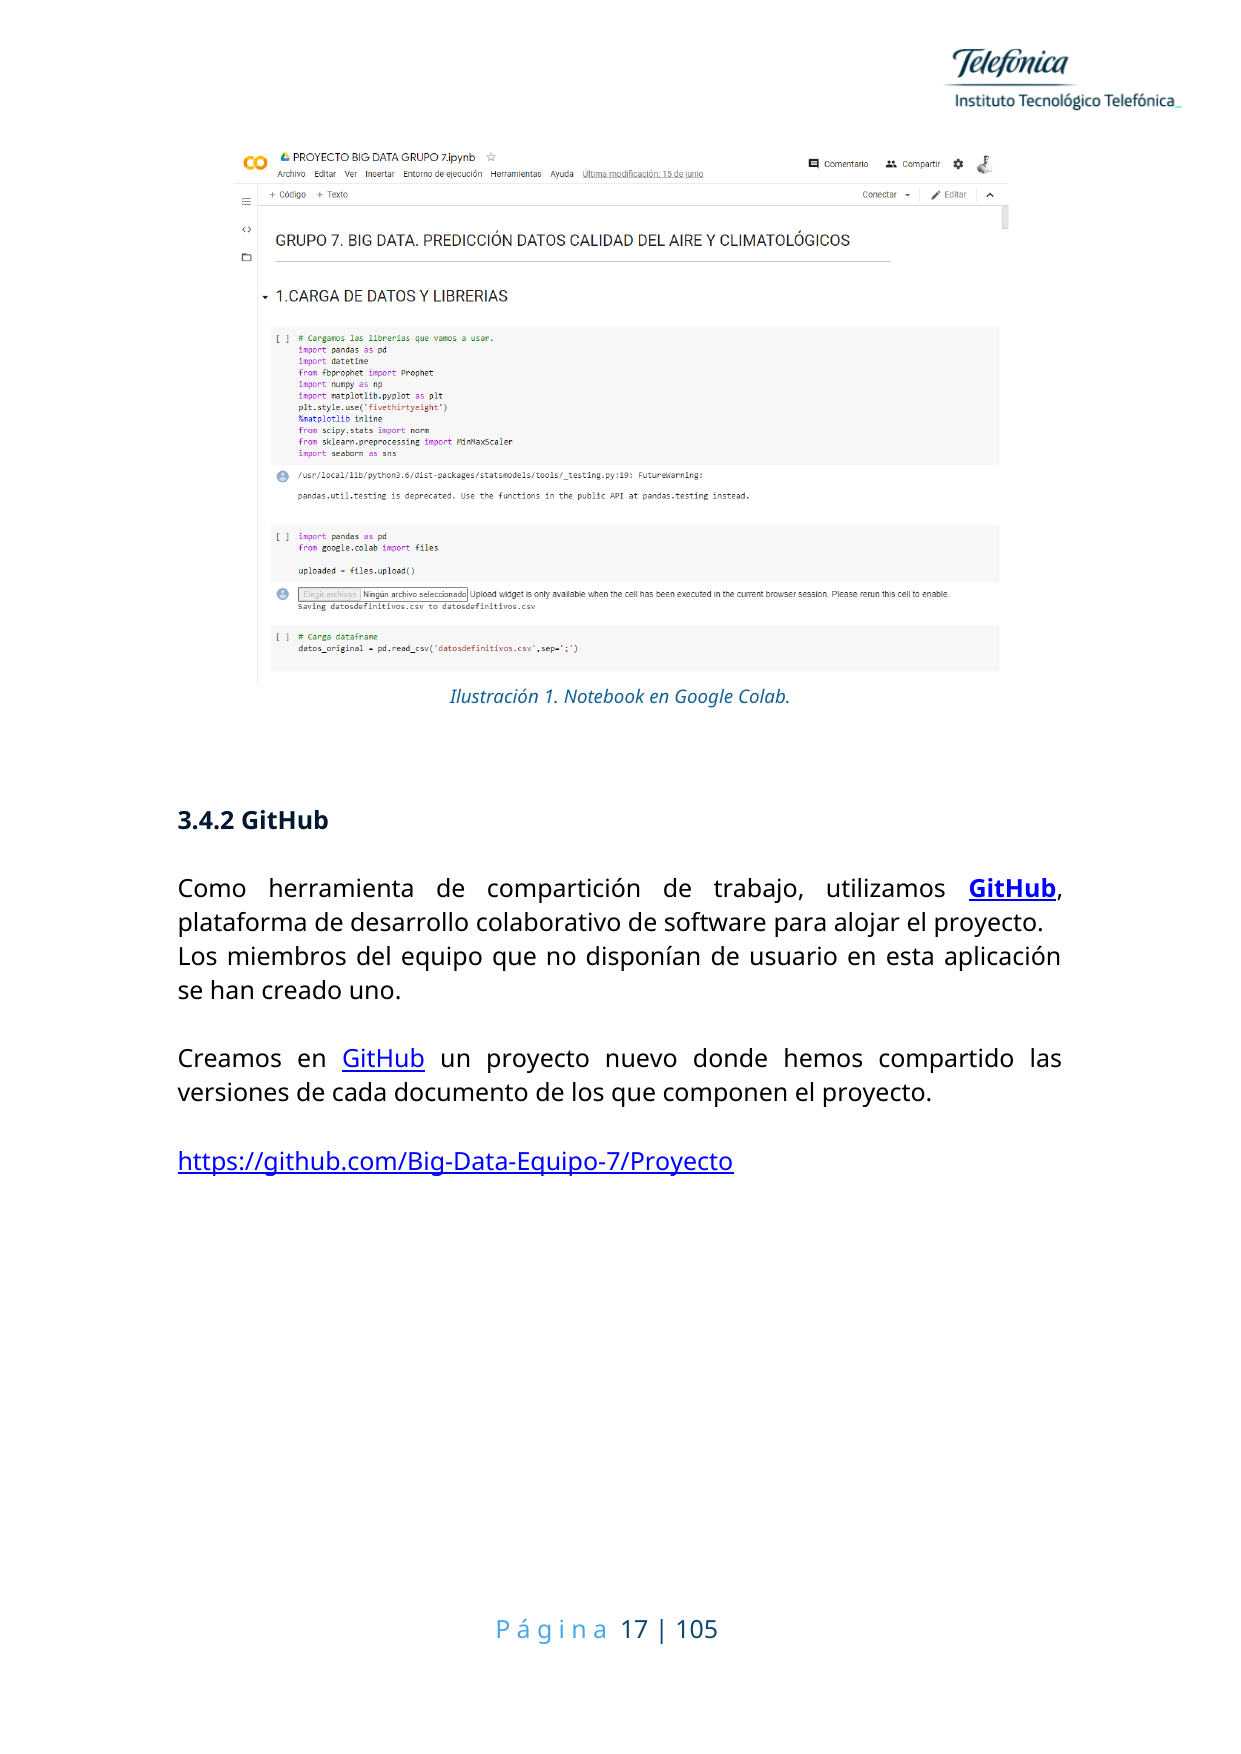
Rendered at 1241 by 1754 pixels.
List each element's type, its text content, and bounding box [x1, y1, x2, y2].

picture [234, 147, 1009, 684]
text Creamos en GitHub un proyecto nuevo donde hemos compartido las versiones de cada documento de los que componen el proyecto. [177, 1041, 1063, 1109]
subtitle 3.4.2 GitHub [177, 802, 1063, 837]
picture [892, 21, 1215, 128]
text Como herramienta de compartición de trabajo, utilizamos GitHub, plataforma de desarrollo colaborativo de software para alojar el proyecto. [177, 871, 1063, 939]
text Los miembros del equipo que no disponían de usuario en esta aplicación se han creado uno. [177, 939, 1063, 1007]
text https://github.com/Big-Data-Equipo-7/Proyecto [177, 1143, 1063, 1177]
